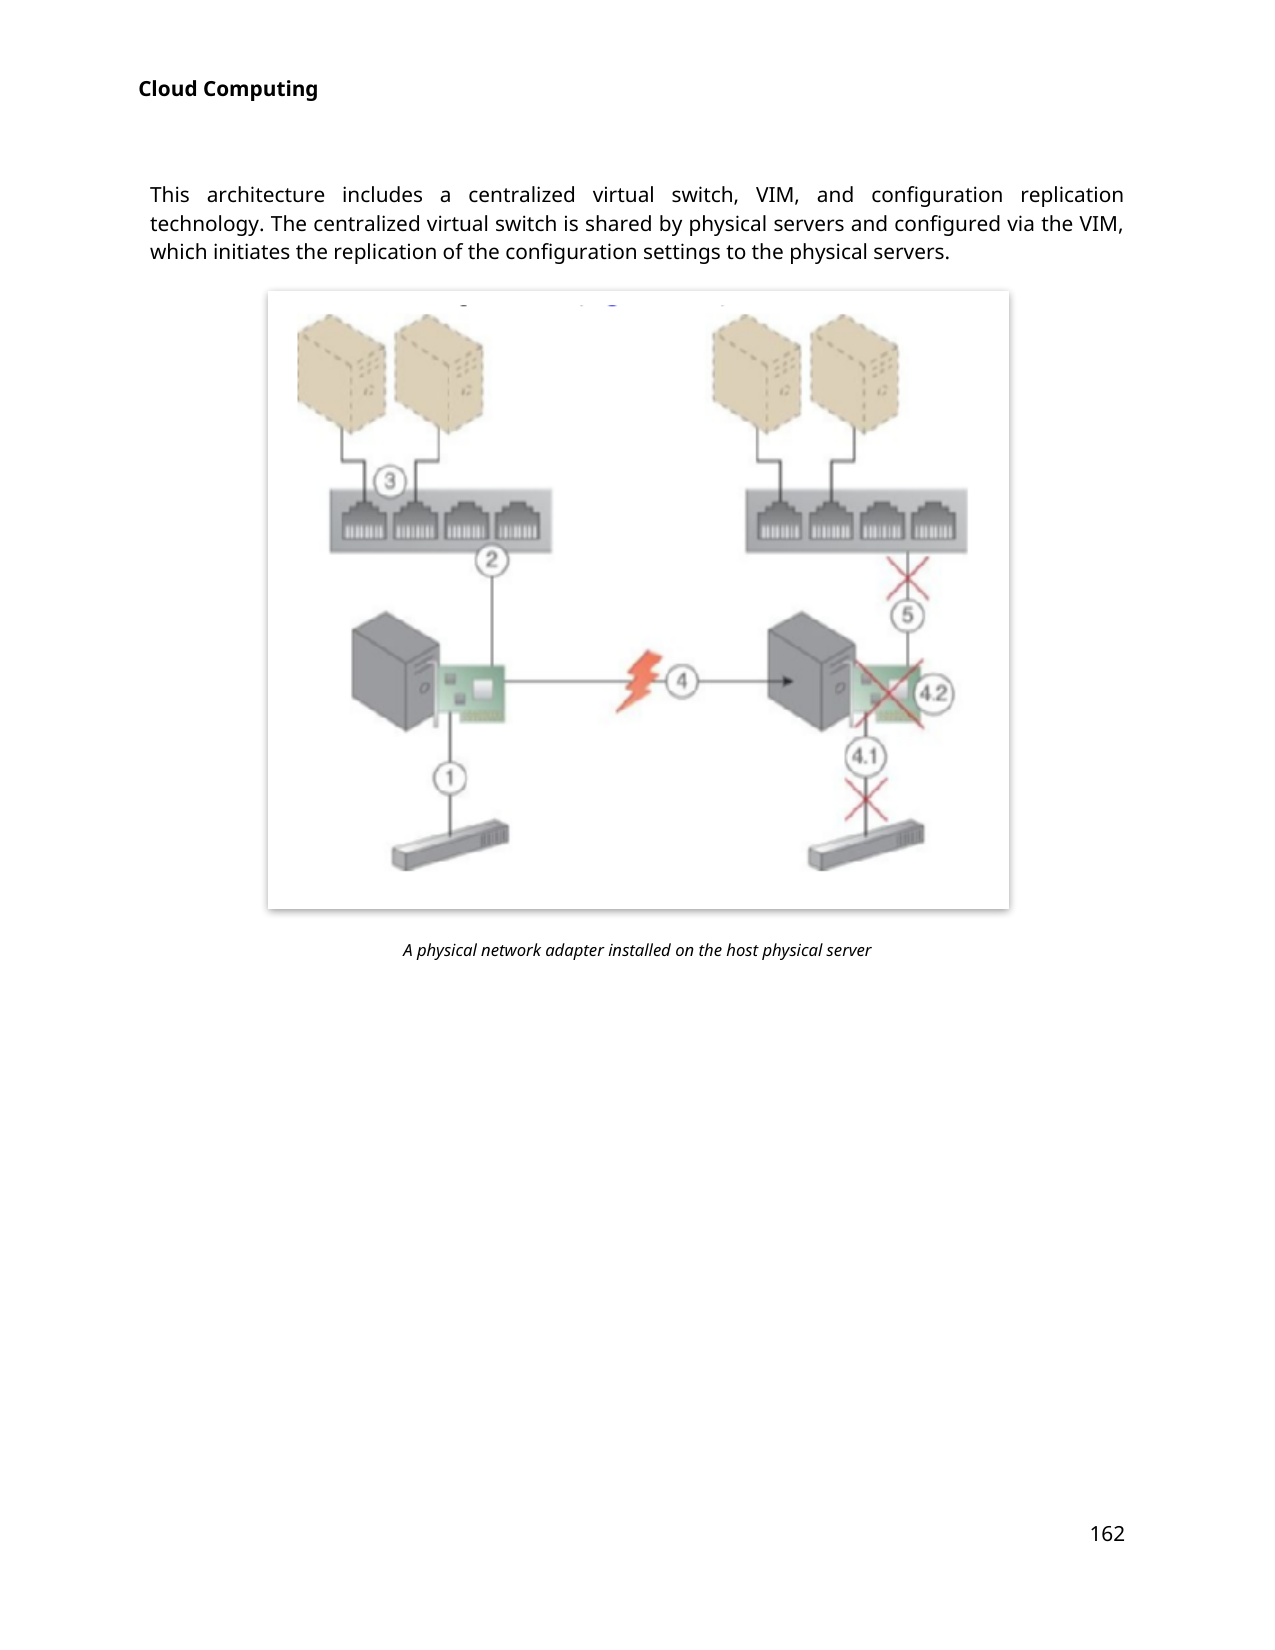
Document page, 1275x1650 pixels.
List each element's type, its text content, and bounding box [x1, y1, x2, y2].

picture [283, 305, 995, 894]
text A physical network adapter installed on the host physical server [150, 939, 1125, 962]
text This architecture includes a centralized virtual switch, VIM, and configuration replication technology. The centralized virtual switch is shared by physical servers and configured via the VIM, which initiates the replication of the configuration settings to the physical servers. [150, 181, 1125, 266]
